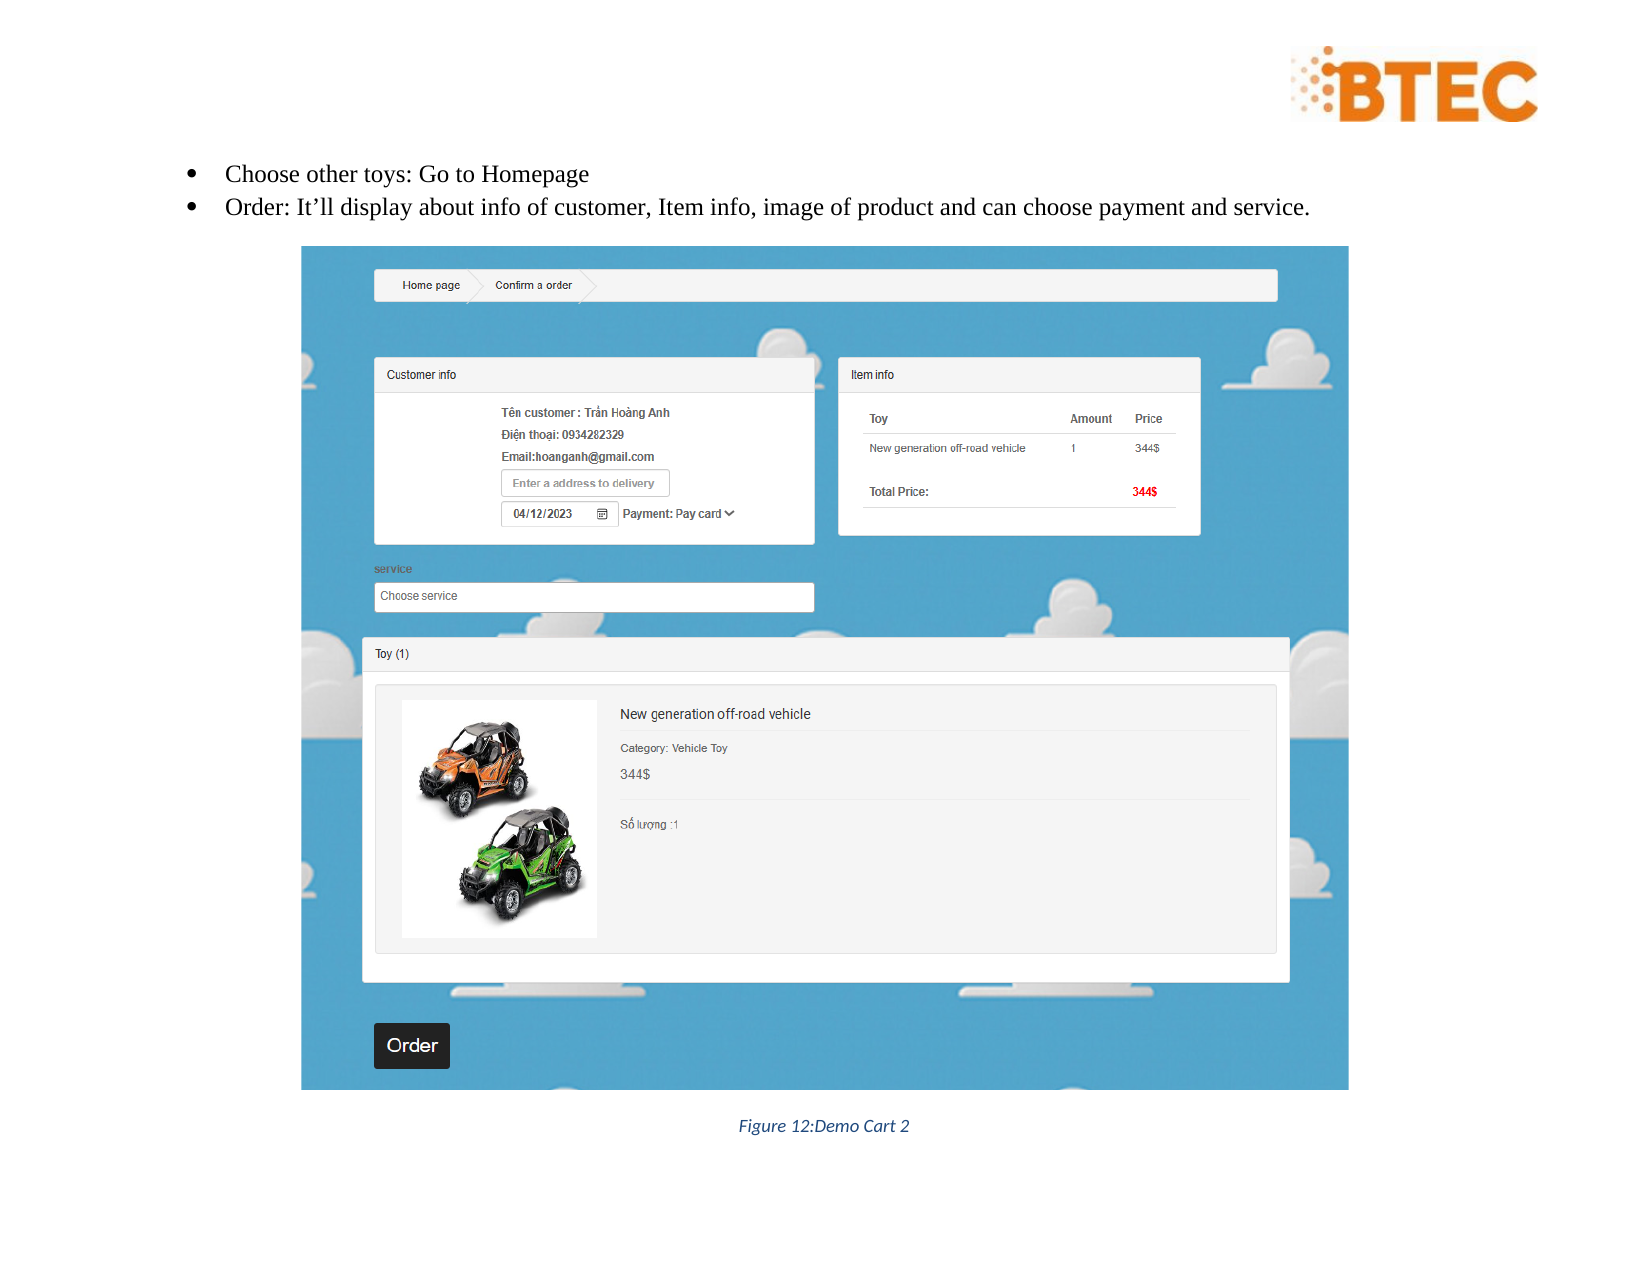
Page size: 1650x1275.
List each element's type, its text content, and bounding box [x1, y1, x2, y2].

picture [1290, 46, 1538, 122]
list Choose other toys: Go to Homepage [187, 159, 1500, 188]
list Order: It’ll display about info of customer, Item info, image of product and can choose payment and service. [187, 192, 1500, 221]
text Figure 12:Demo Cart 2 [150, 1115, 1500, 1138]
picture [301, 246, 1349, 1090]
